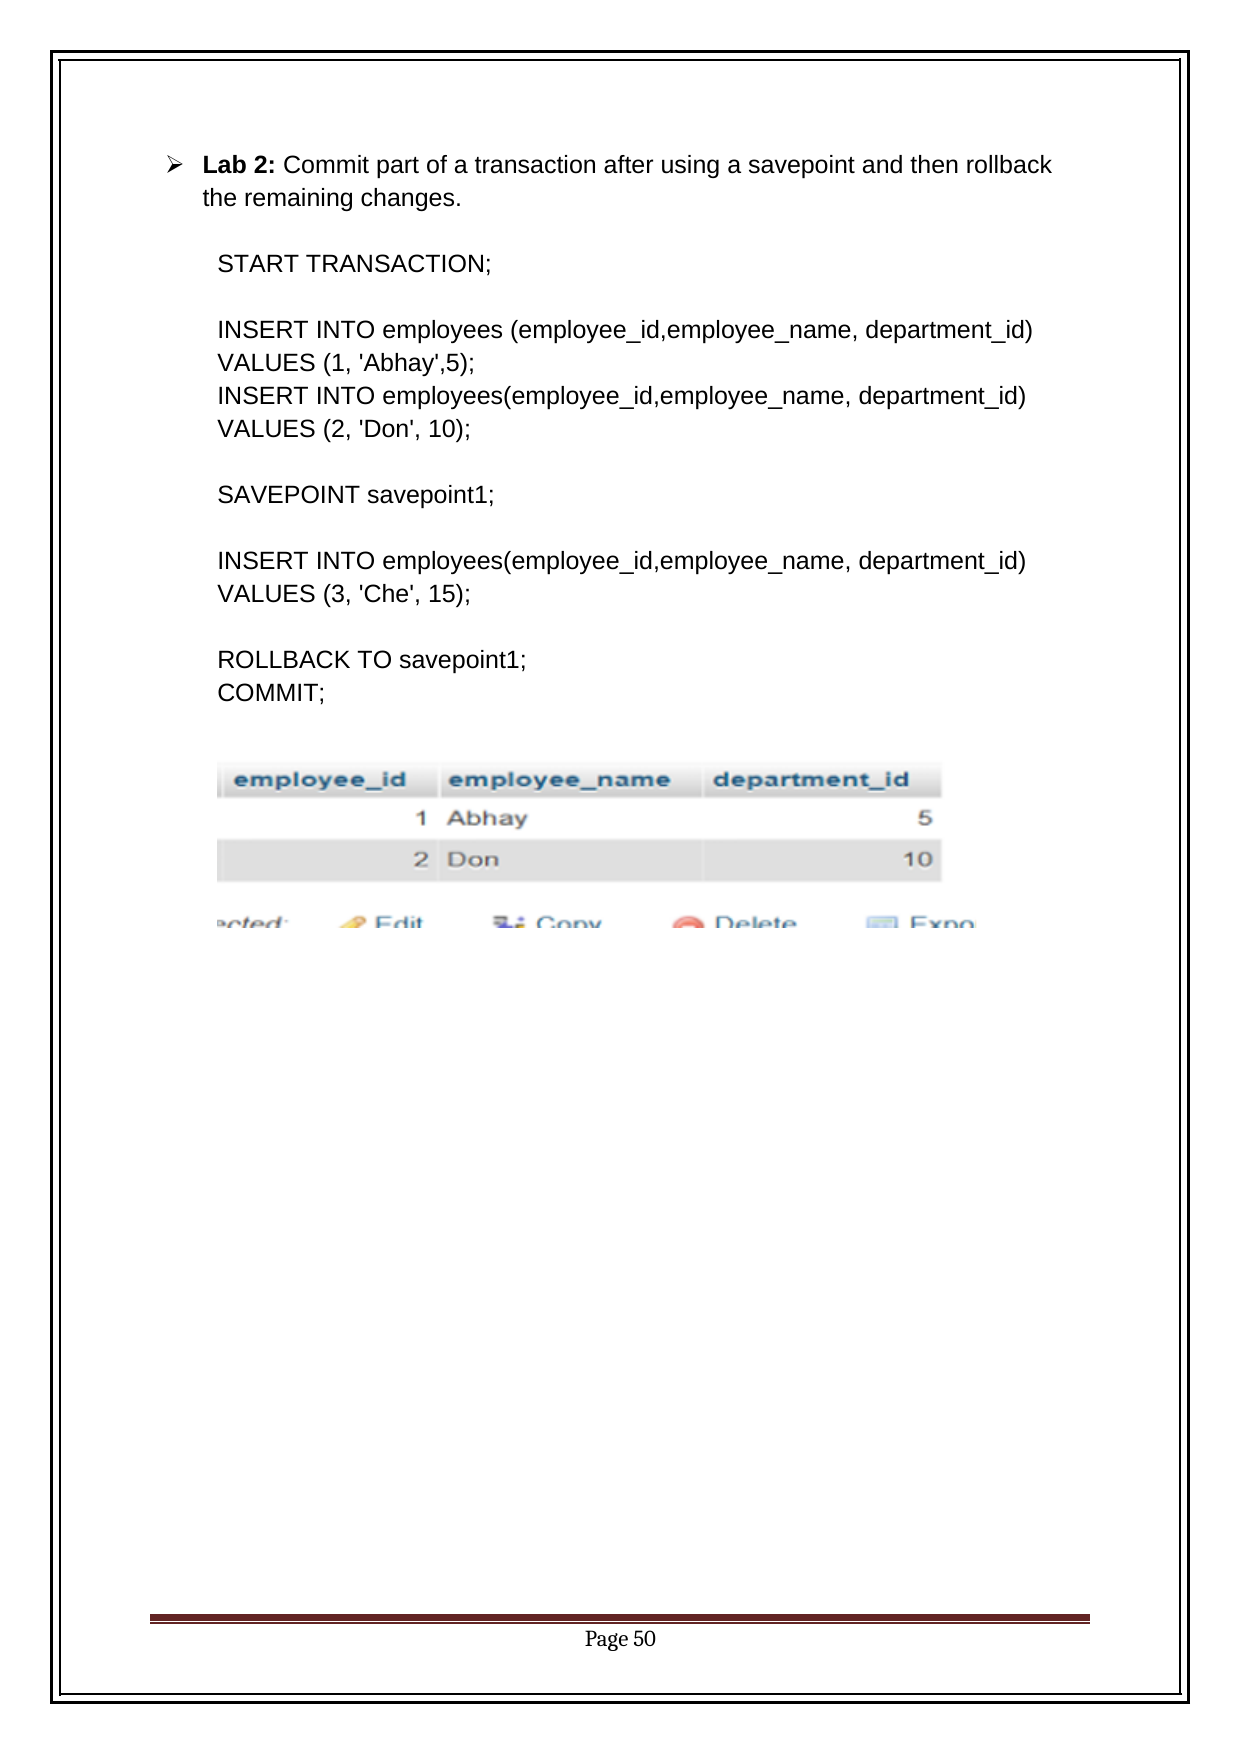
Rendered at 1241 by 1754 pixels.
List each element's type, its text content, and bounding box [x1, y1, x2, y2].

picture [217, 744, 977, 928]
list INSERT INTO employees (employee_id,employee_name, department_id) VALUES (1, 'Abhay',5); [217, 315, 1090, 377]
list Lab 2: Commit part of a transaction after using a savepoint and then rollback the remaining changes. [165, 150, 1090, 212]
list START TRANSACTION; [217, 249, 1090, 278]
list INSERT INTO employees(employee_id,employee_name, department_id) VALUES (3, 'Che', 15); [217, 546, 1090, 608]
list SAVEPOINT savepoint1; [217, 480, 1090, 509]
list ROLLBACK TO savepoint1; [217, 645, 1090, 674]
list INSERT INTO employees(employee_id,employee_name, department_id) VALUES (2, 'Don', 10); [217, 381, 1090, 443]
list COMMIT; [217, 678, 1090, 707]
